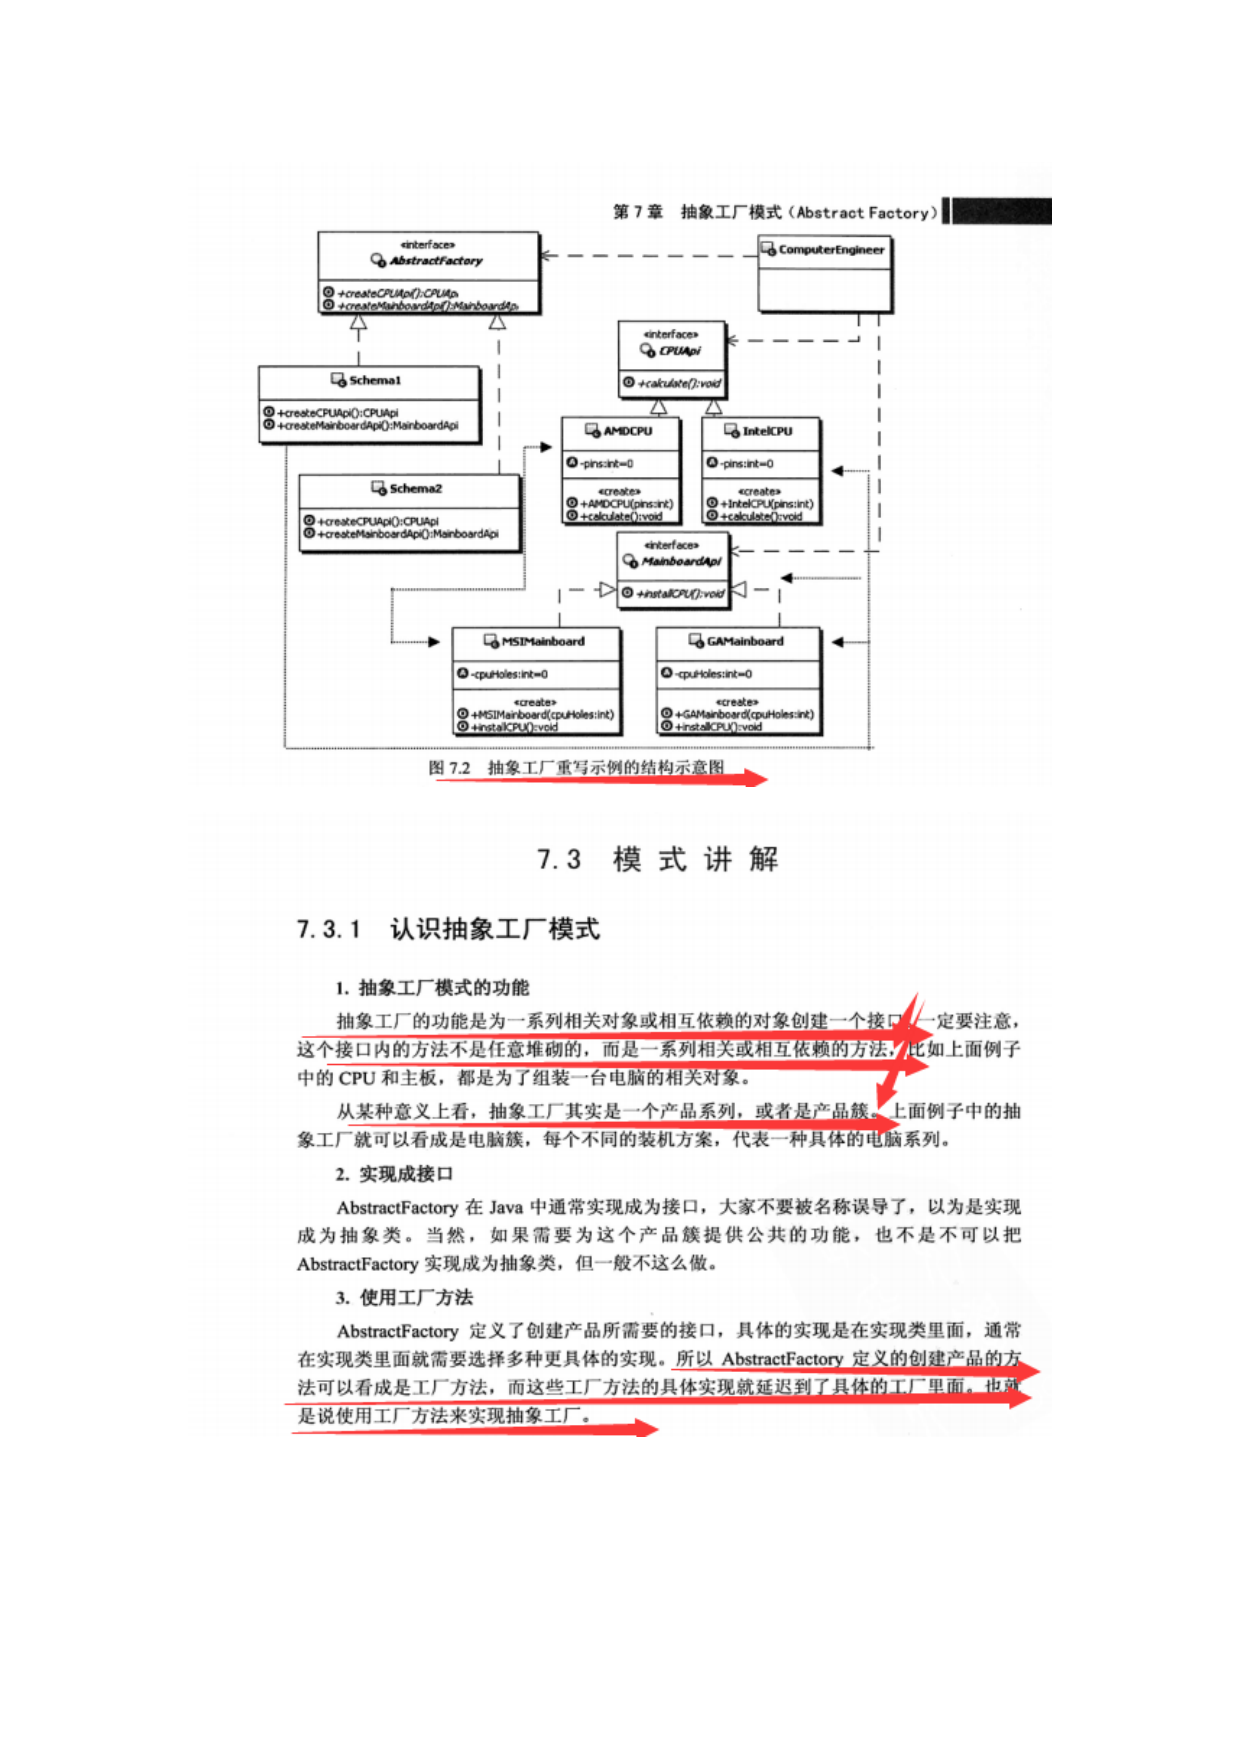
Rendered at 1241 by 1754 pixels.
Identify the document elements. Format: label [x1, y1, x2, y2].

picture [187, 162, 1052, 787]
picture [187, 812, 1053, 1437]
